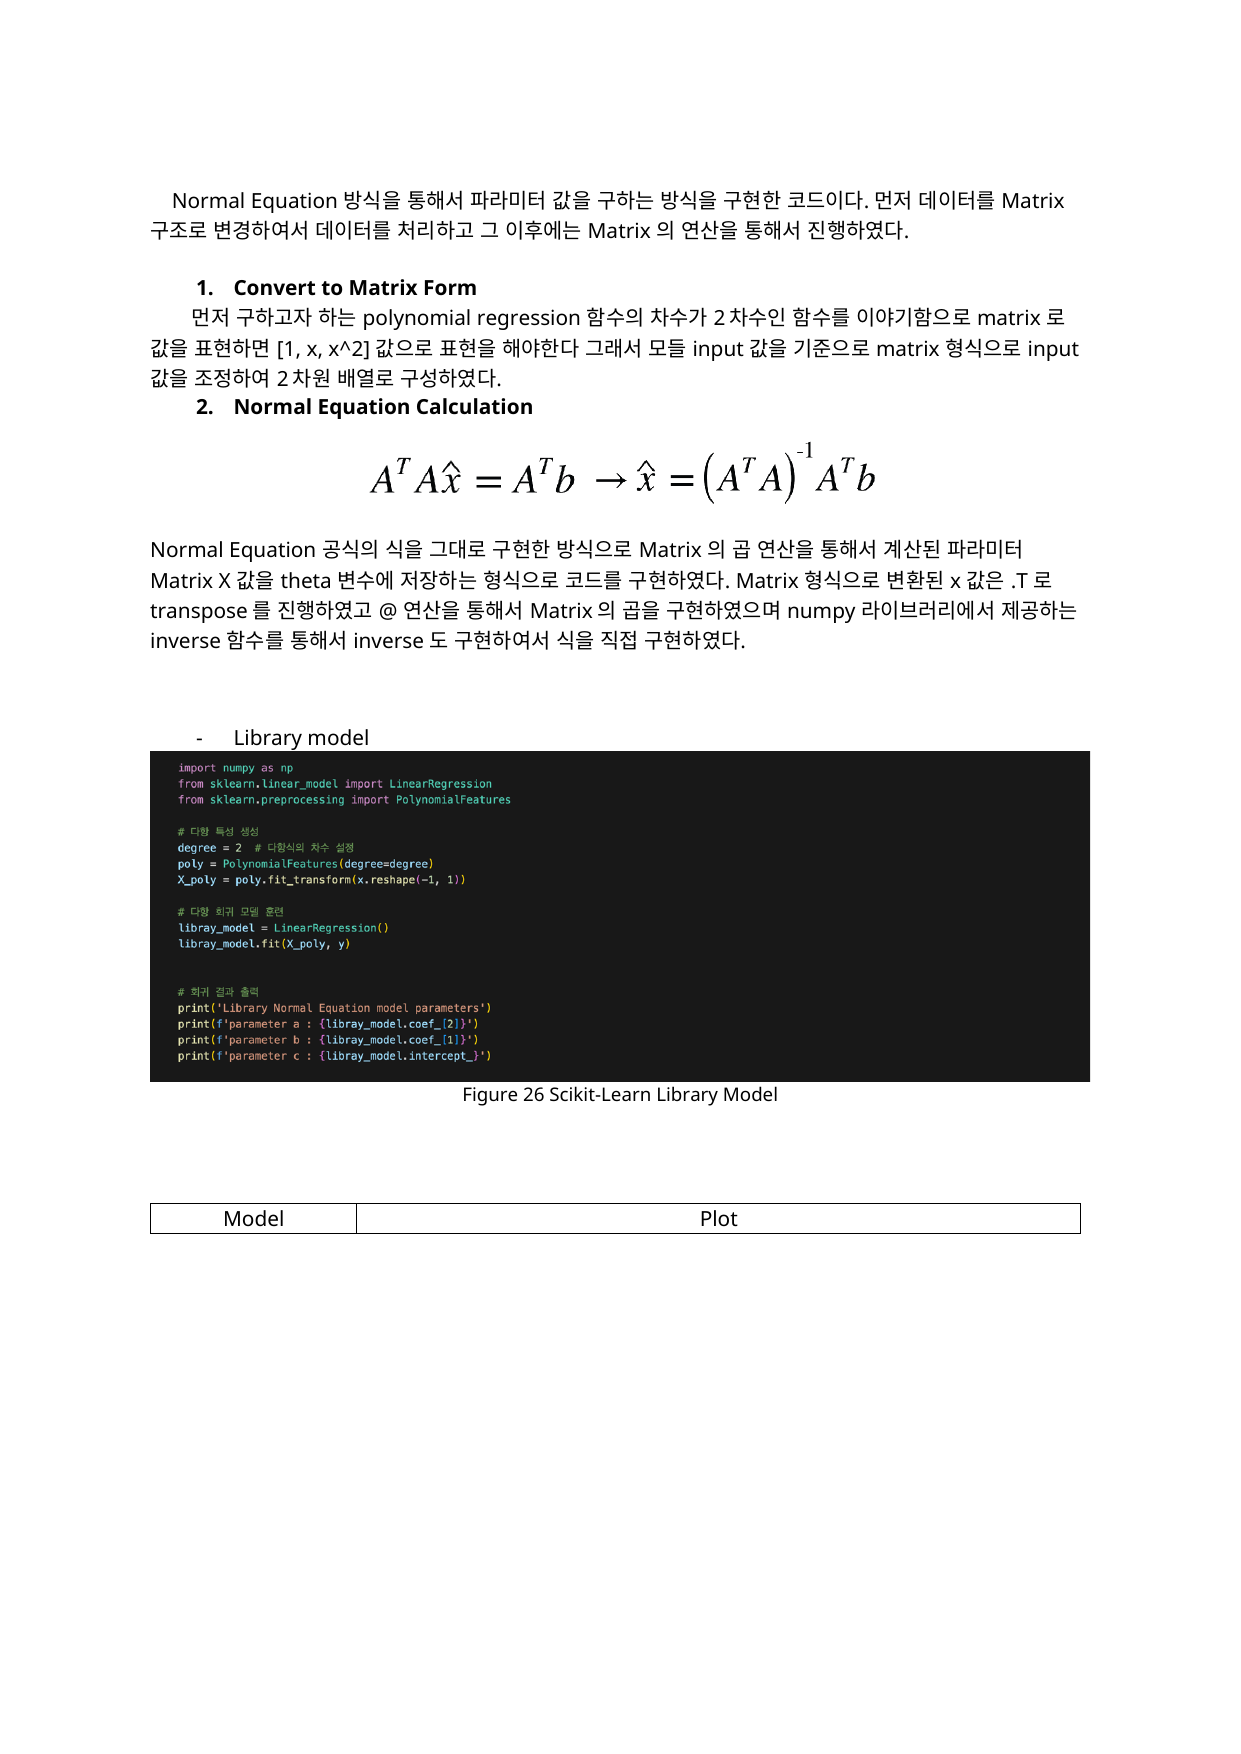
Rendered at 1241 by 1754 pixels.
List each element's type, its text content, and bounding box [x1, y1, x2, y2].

table_header Plot [357, 1204, 1080, 1233]
list Convert to Matrix Form [196, 273, 1090, 302]
text Normal Equation 방식을 통해서 파라미터 값을 구하는 방식을 구현한 코드이다. 먼저 데이터를 Matrix 구조로 변경하여서 데이터를 처리하고 그 이후에는 Matrix 의 연산을 통해서 진행하였다. [150, 184, 1090, 245]
text Figure 26 Scikit-Learn Library Model [150, 1082, 1090, 1107]
picture [339, 421, 901, 534]
list Normal Equation Calculation [196, 392, 1090, 421]
picture [150, 751, 1091, 1082]
list Library model [196, 723, 1090, 751]
text 먼저 구하고자 하는 polynomial regression 함수의 차수가 2차수인 함수를 이야기함으로 matrix 로 값을 표현하면 [1, x, x^2] 값으로 표현을 해야한다 그래서 모들 input 값을 기준으로 matrix 형식으로 input 값을 조정하여 2차원 배열로 구성하였다. [150, 302, 1090, 392]
table_header Model [151, 1204, 356, 1233]
text Normal Equation 공식의 식을 그대로 구현한 방식으로 Matrix 의 곱 연산을 통해서 계산된 파라미터 Matrix X 값을 theta 변수에 저장하는 형식으로 코드를 구현하였다. Matrix 형식으로 변환된 x 값은 .T 로 transpose를 진행하였고 @ 연산을 통해서 Matrix의 곱을 구현하였으며 numpy 라이브러리에서 제공하는 inverse 함수를 통해서 inverse 도 구현하여서 식을 직접 구현하였다. [150, 534, 1090, 655]
